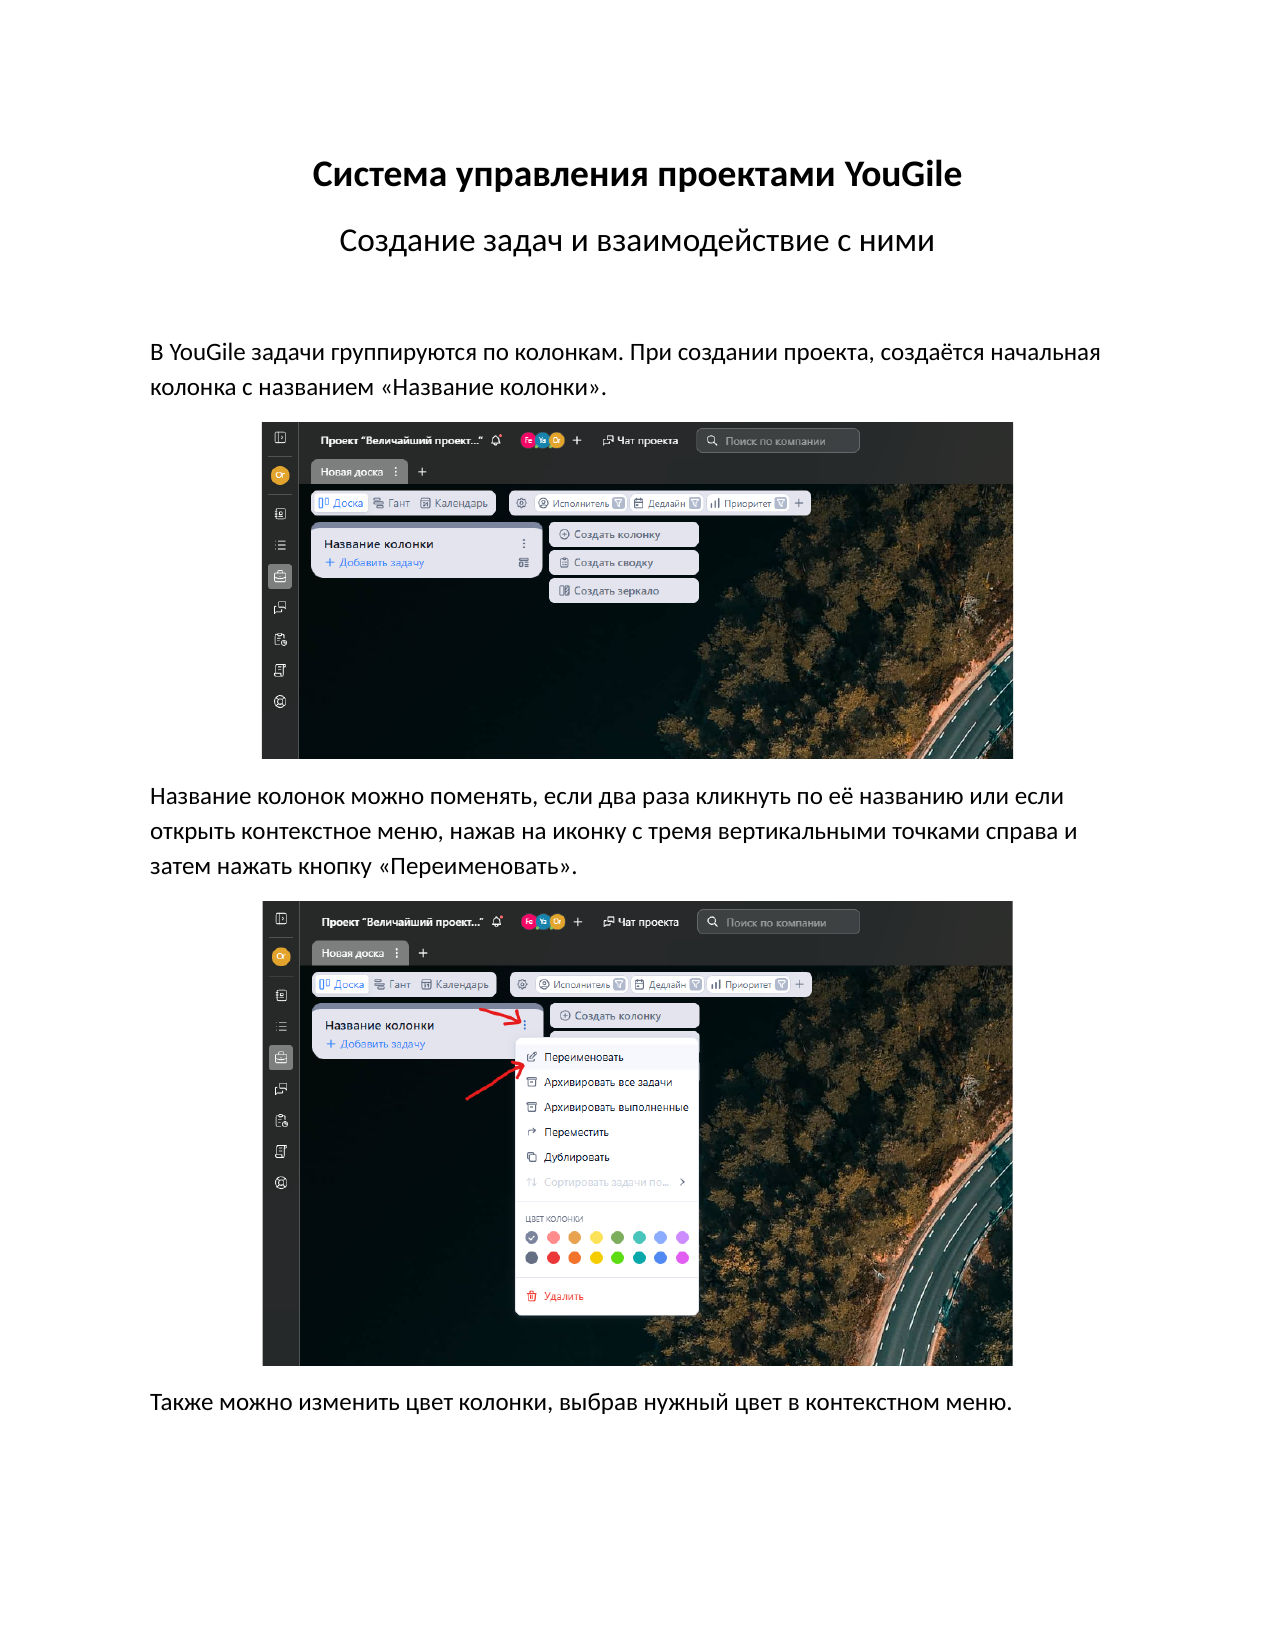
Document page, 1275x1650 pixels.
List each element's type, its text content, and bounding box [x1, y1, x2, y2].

text Создание задач и взаимодействие с ними [150, 219, 1125, 260]
picture [261, 422, 1014, 759]
text Система управления проектами YouGile [150, 150, 1125, 196]
picture [262, 901, 1013, 1366]
text В YouGile задачи группируются по колонкам. При создании проекта, создаётся начальная колонка с названием «Название колонки». [150, 336, 1125, 402]
text Название колонок можно поменять, если два раза кликнуть по её названию или если открыть контекстное меню, нажав на иконку с тремя вертикальными точками справа и затем нажать кнопку «Переименовать». [150, 780, 1125, 880]
text Также можно изменить цвет колонки, выбрав нужный цвет в контекстном меню. [150, 1386, 1125, 1417]
